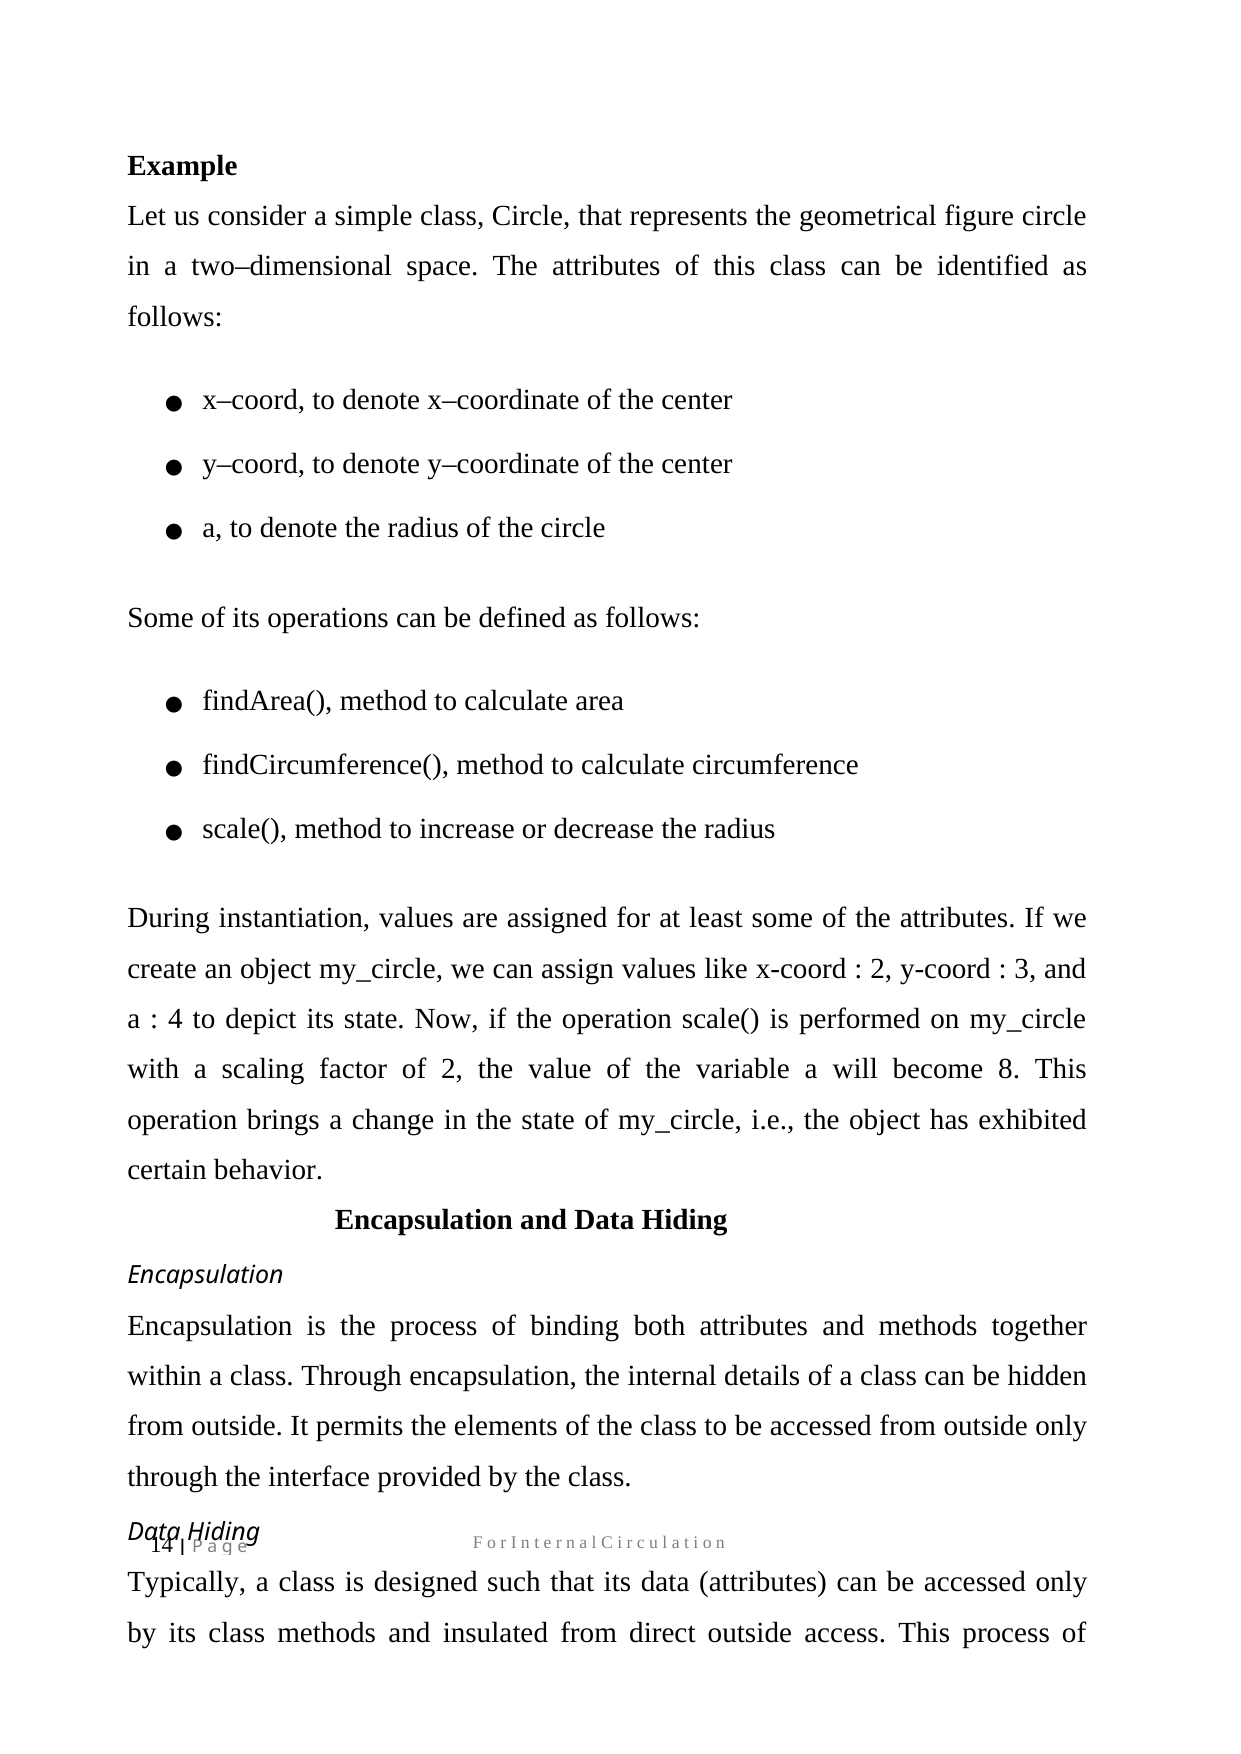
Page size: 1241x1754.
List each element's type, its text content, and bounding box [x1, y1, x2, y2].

text Example [127, 148, 1088, 181]
subtitle Data Hiding [127, 1513, 1088, 1547]
list scale(), method to increase or decrease the radius [164, 807, 1088, 850]
text During instantiation, values are assigned for at least some of the attributes. If we create an object my_circle, we can assign values like x-coord : 2, y-coord : 3, and a : 4 to depict its state. Now, if the operation scale() is performed on my_circle with a scaling factor of 2, the value of the variable a will become 8. This operation brings a change in the state of my_circle, i.e., the object has exhibited certain behavior. [127, 901, 1088, 1186]
text Let us consider a simple class, Circle, that represents the geometrical figure circle in a two–dimensional space. The attributes of this class can be identified as follows: [127, 198, 1088, 332]
text Some of its operations can be defined as follows: [127, 600, 1088, 633]
list x–coord, to denote x–coordinate of the center [164, 378, 1088, 421]
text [127, 1564, 1088, 1648]
list findArea(), method to calculate area [164, 679, 1088, 722]
list y–coord, to denote y–coordinate of the center [164, 442, 1088, 485]
subtitle Encapsulation [127, 1257, 1088, 1291]
list a, to denote the radius of the circle [164, 506, 1088, 549]
list findCircumference(), method to calculate circumference [164, 743, 1088, 786]
text Encapsulation is the process of binding both attributes and methods together within a class. Through encapsulation, the internal details of a class can be hidden from outside. It permits the elements of the class to be accessed from outside only through the interface provided by the class. [127, 1308, 1088, 1492]
subtitle Encapsulation and Data Hiding [334, 1202, 1088, 1236]
